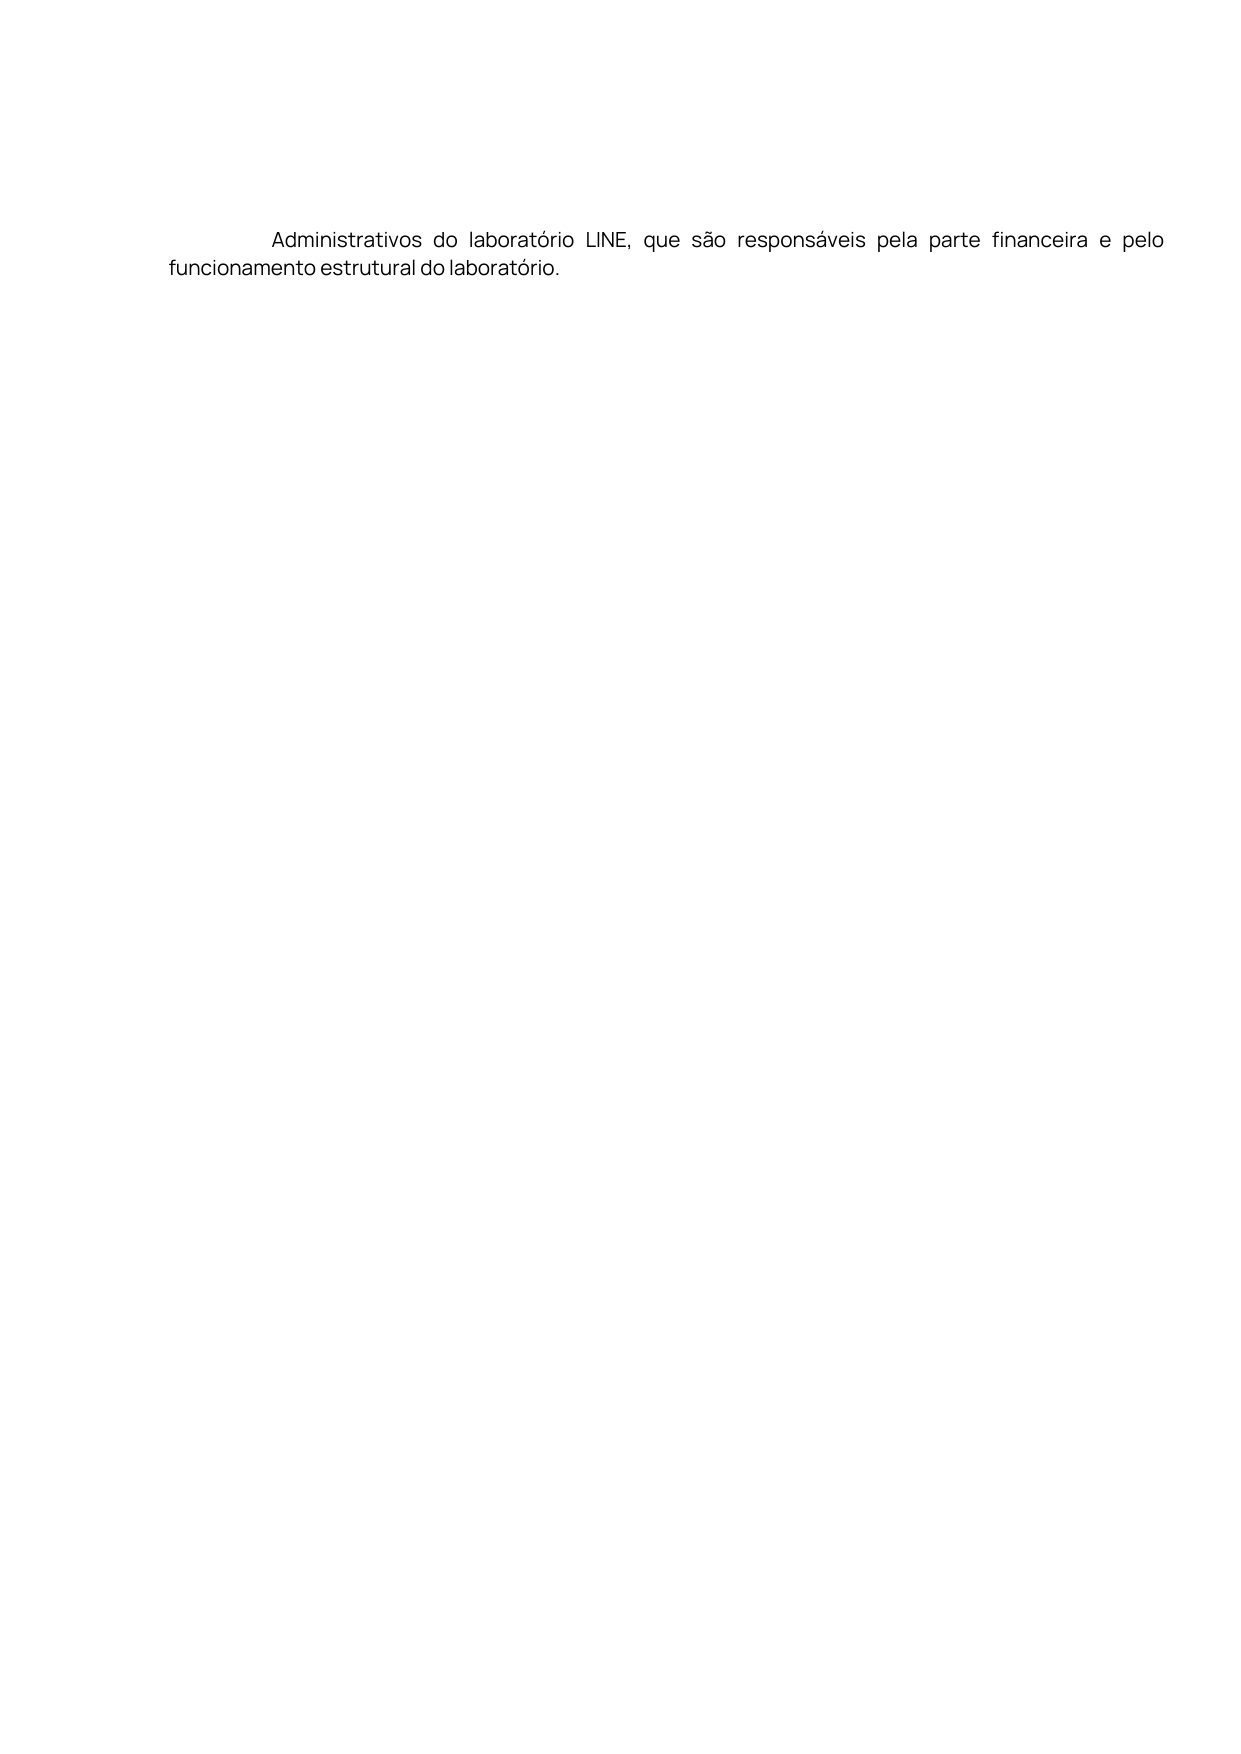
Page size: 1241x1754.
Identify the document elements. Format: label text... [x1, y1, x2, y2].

text Administrativos do laboratório LINE, que são responsáveis pela parte financeira e pelo funcionamento estrutural do laboratório. [168, 225, 1165, 282]
